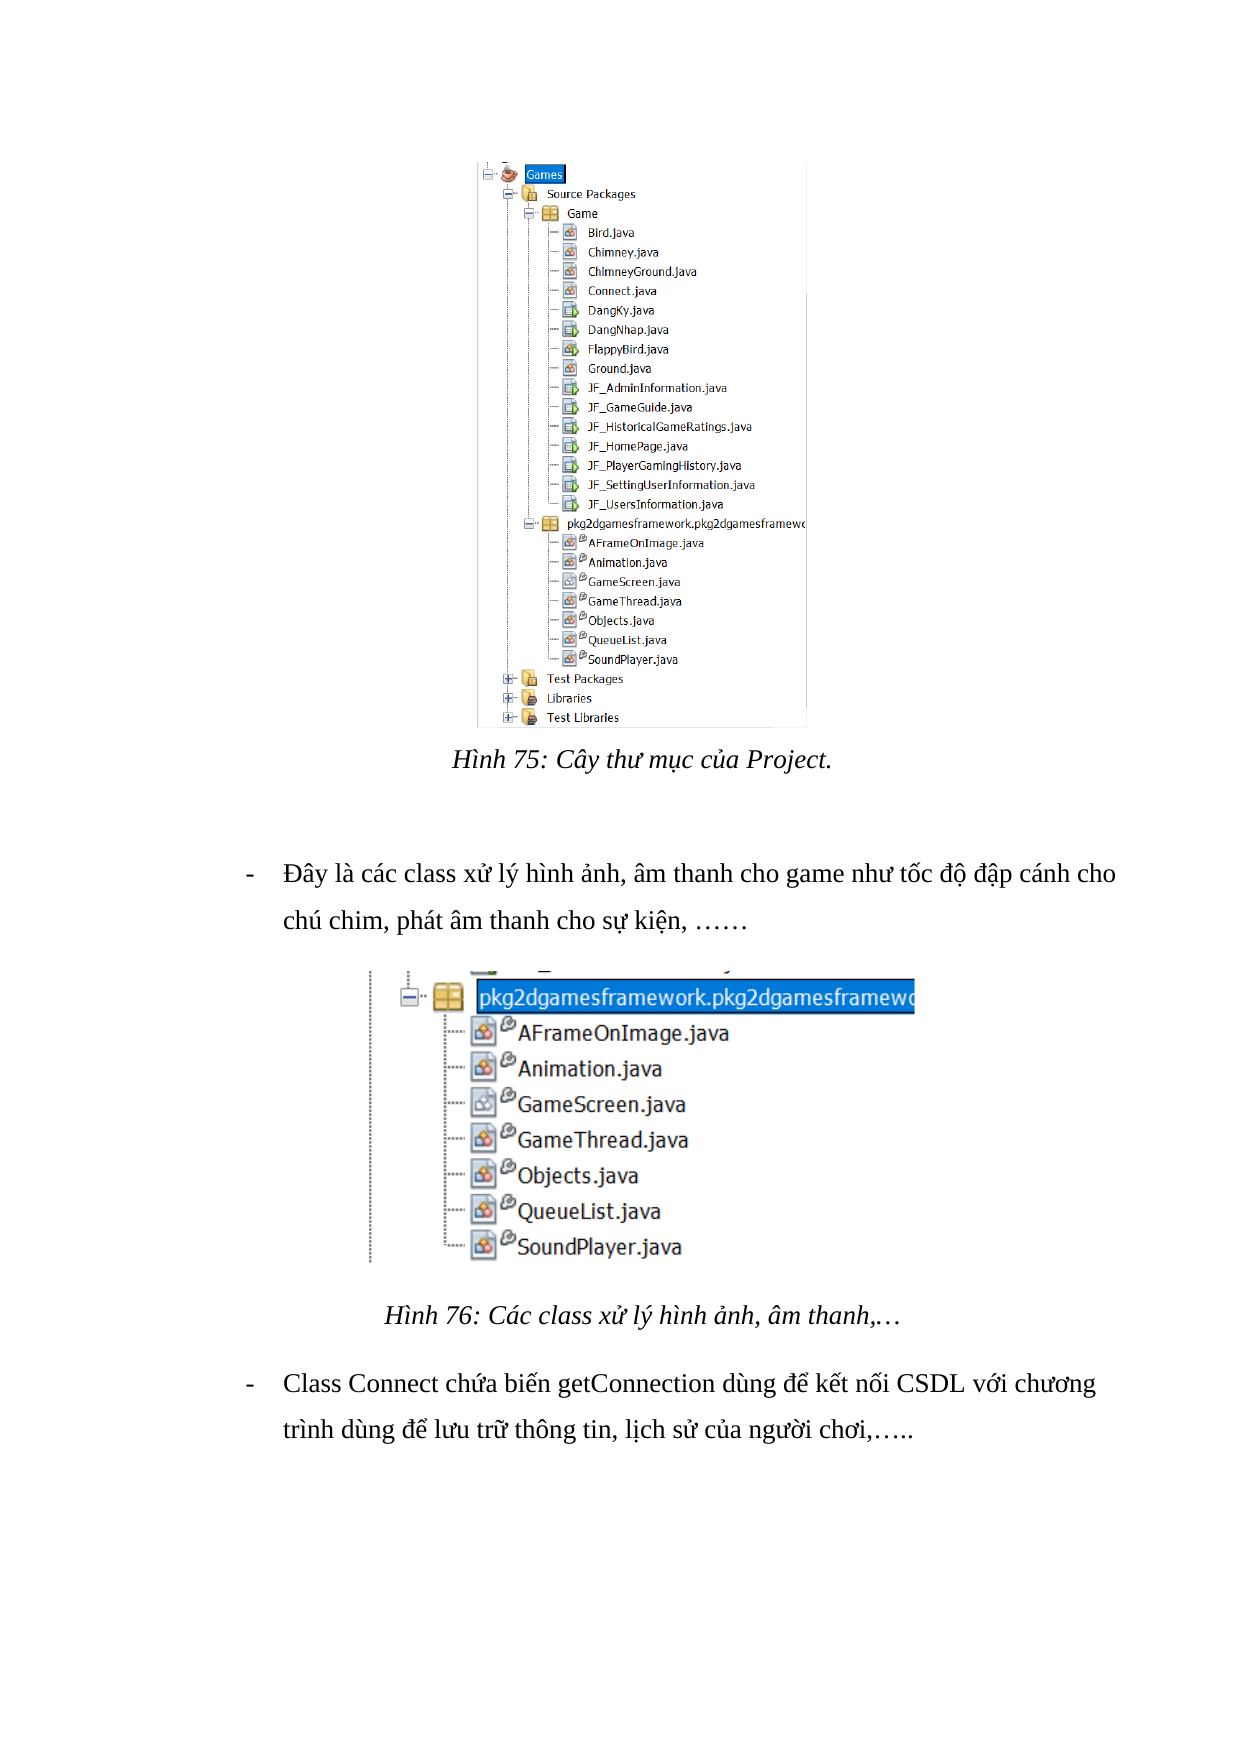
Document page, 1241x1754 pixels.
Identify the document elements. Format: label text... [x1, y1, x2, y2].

picture [369, 971, 916, 1264]
list Class Connect chứa biến getConnection dùng để kết nối CSDL với chương trình dùng để lưu trữ thông tin, lịch sử của người chơi,….. [245, 1367, 1152, 1445]
list Đây là các class xử lý hình ảnh, âm thanh cho game như tốc độ đập cánh cho chú chim, phát âm thanh cho sự kiện, …… [245, 857, 1152, 935]
picture [477, 162, 807, 728]
text Hình 75: Cây thư mục của Project. [133, 743, 1152, 774]
text Hình 76: Các class xử lý hình ảnh, âm thanh,… [133, 1299, 1152, 1331]
